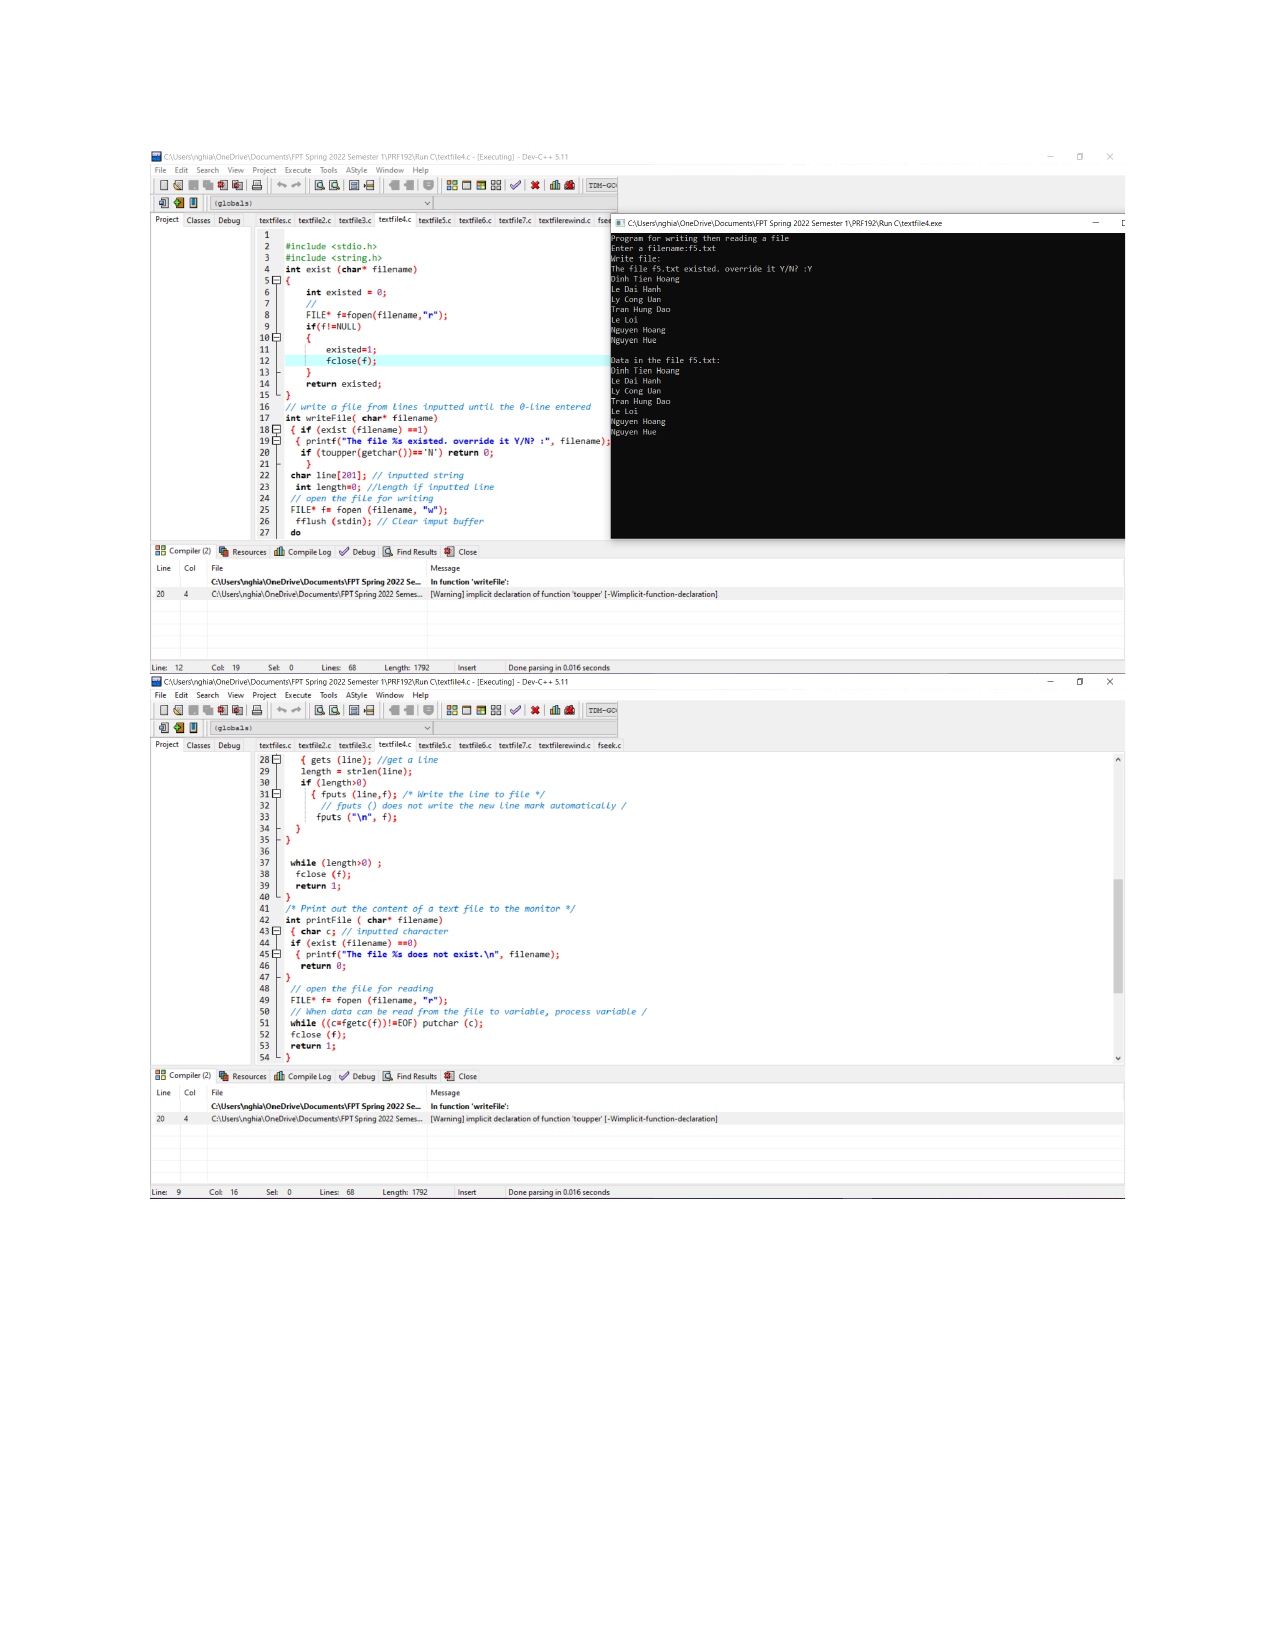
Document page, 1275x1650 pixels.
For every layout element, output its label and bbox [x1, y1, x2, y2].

picture [150, 150, 1125, 1199]
